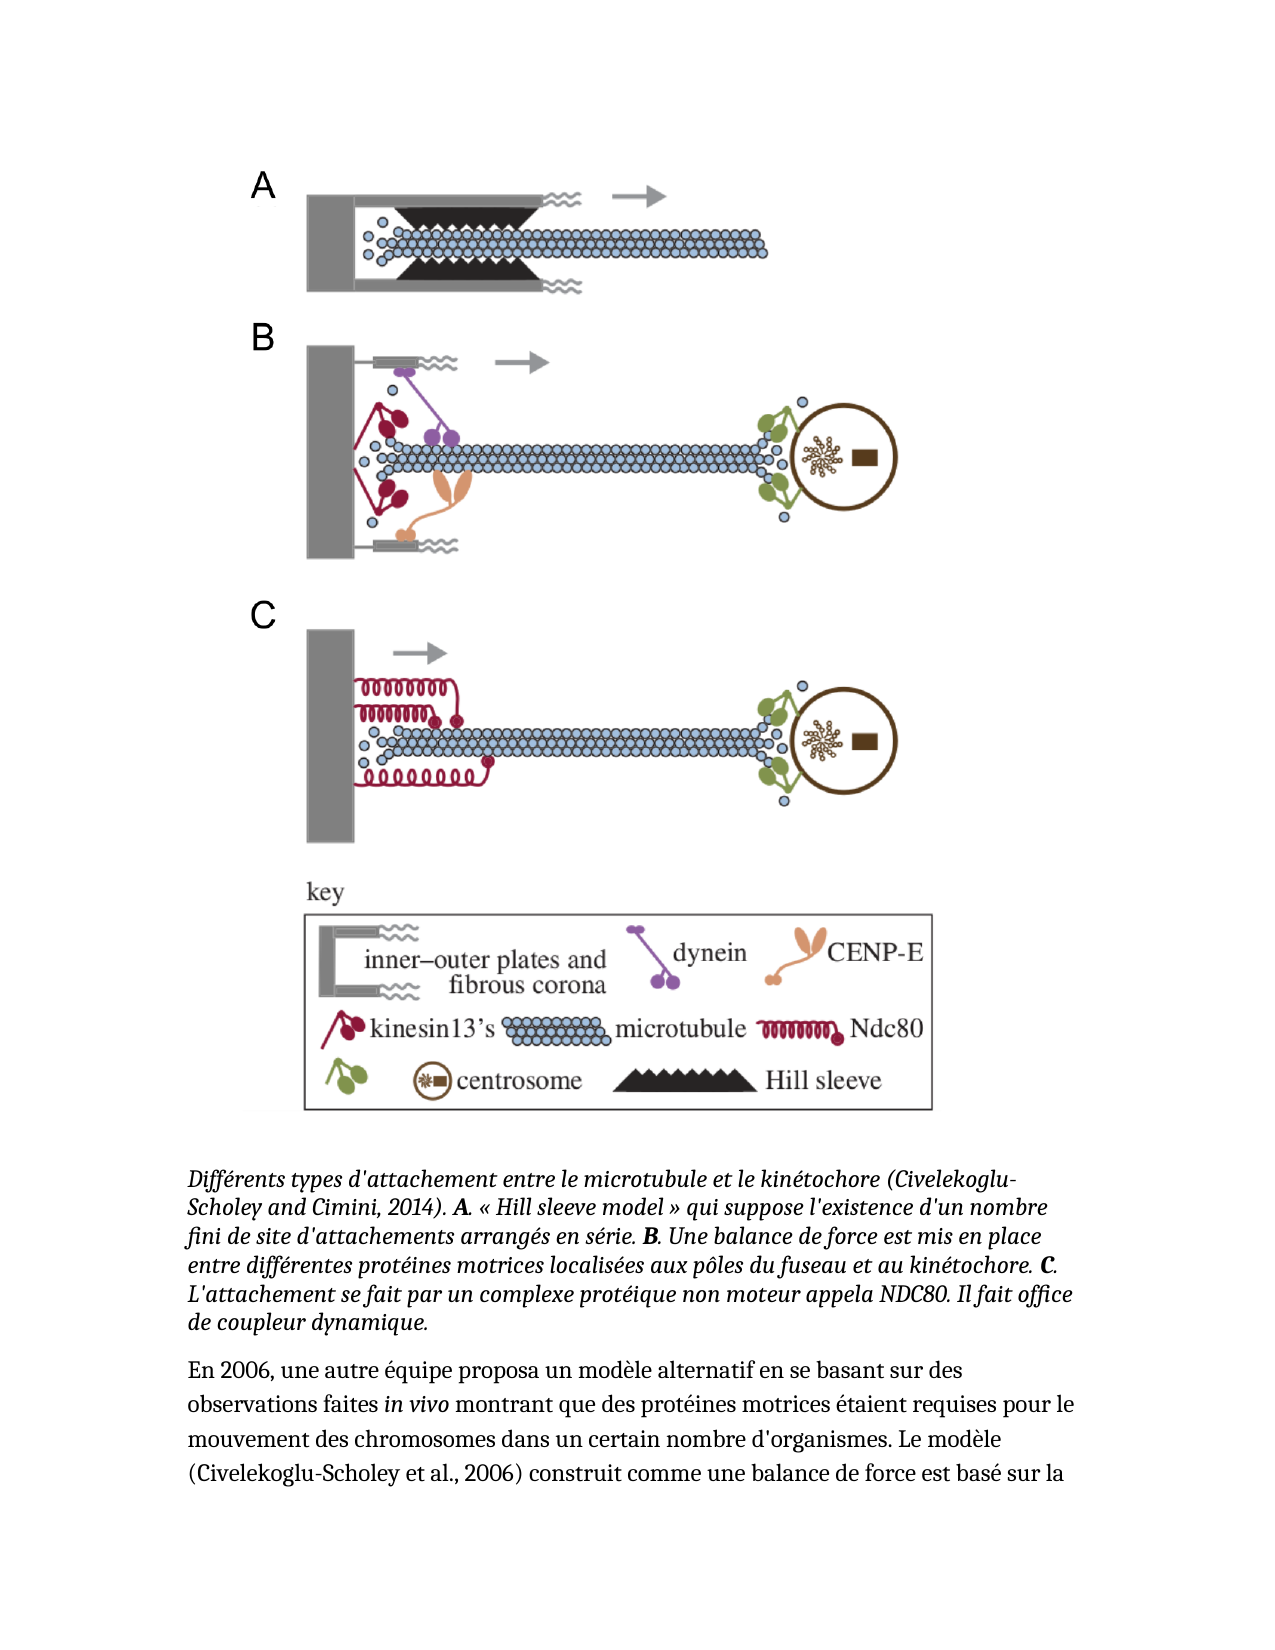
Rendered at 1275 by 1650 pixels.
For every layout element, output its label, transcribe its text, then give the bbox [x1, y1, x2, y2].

picture [206, 150, 971, 1144]
text Différents types d'attachement entre le microtubule et le kinétochore (Civelekoglu-Scholey and Cimini, 2014). A. « Hill sleeve model » qui suppose l'existence d'un nombre fini de site d'attachements arrangés en série. B. Une balance de force est mis en place entre différentes protéines motrices localisées aux pôles du fuseau et au kinétochore. C. L'attachement se fait par un complexe protéique non moteur appela NDC80. Il fait office de coupleur dynamique. [187, 1164, 1087, 1337]
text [187, 1356, 1087, 1488]
